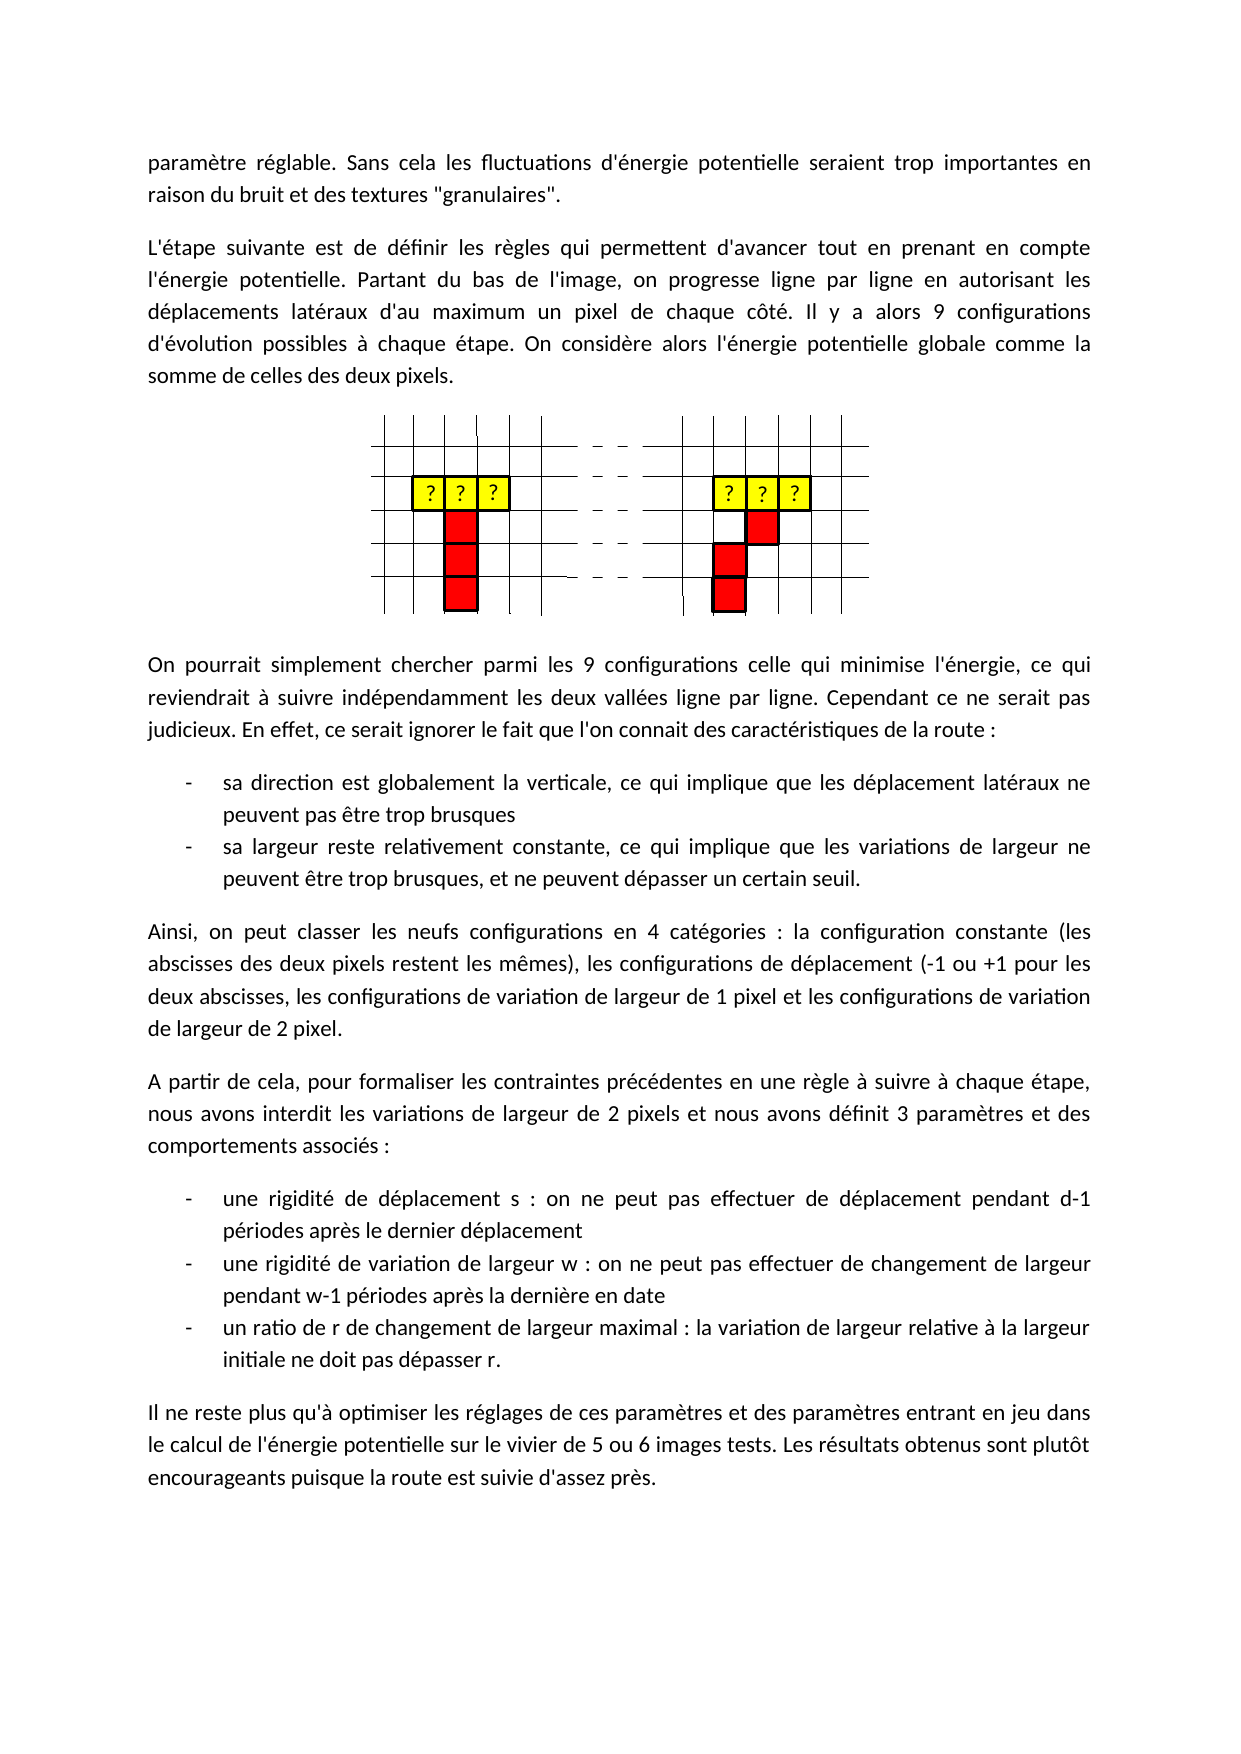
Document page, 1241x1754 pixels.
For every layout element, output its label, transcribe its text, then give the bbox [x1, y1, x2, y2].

list une rigidité de variation de largeur w : on ne peut pas effectuer de changement de largeur pendant w-1 périodes après la dernière en date [185, 1249, 1093, 1309]
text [148, 148, 1093, 208]
text Ainsi, on peut classer les neufs configurations en 4 catégories : la configuration constante (les abscisses des deux pixels restent les mêmes), les configurations de déplacement (-1 ou +1 pour les deux abscisses, les configurations de variation de largeur de 1 pixel et les configurations de variation de largeur de 2 pixel. [148, 917, 1093, 1042]
list sa largeur reste relativement constante, ce qui implique que les variations de largeur ne peuvent être trop brusques, et ne peuvent dépasser un certain seuil. [185, 832, 1093, 892]
text L'étape suivante est de définir les règles qui permettent d'avancer tout en prenant en compte l'énergie potentielle. Partant du bas de l'image, on progresse ligne par ligne en autorisant les déplacements latéraux d'au maximum un pixel de chaque côté. Il y a alors 9 configurations d'évolution possibles à chaque étape. On considère alors l'énergie potentielle globale comme la somme de celles des deux pixels. [148, 233, 1093, 389]
list sa direction est globalement la verticale, ce qui implique que les déplacement latéraux ne peuvent pas être trop brusques [185, 768, 1093, 828]
list une rigidité de déplacement s : on ne peut pas effectuer de déplacement pendant d-1 périodes après le dernier déplacement [185, 1184, 1093, 1244]
text Il ne reste plus qu'à optimiser les réglages de ces paramètres et des paramètres entrant en jeu dans le calcul de l'énergie potentielle sur le vivier de 5 ou 6 images tests. Les résultats obtenus sont plutôt encourageants puisque la route est suivie d'assez près. [148, 1398, 1093, 1491]
text A partir de cela, pour formaliser les contraintes précédentes en une règle à suivre à chaque étape, nous avons interdit les variations de largeur de 2 pixels et nous avons définit 3 paramètres et des comportements associés : [148, 1067, 1093, 1159]
list un ratio de r de changement de largeur maximal : la variation de largeur relative à la largeur initiale ne doit pas dépasser r. [185, 1313, 1093, 1373]
text On pourrait simplement chercher parmi les 9 configurations celle qui minimise l'énergie, ce qui reviendrait à suivre indépendamment les deux vallées ligne par ligne. Cependant ce ne serait pas judicieux. En effet, ce serait ignorer le fait que l'on connait des caractéristiques de la route : [148, 650, 1093, 743]
